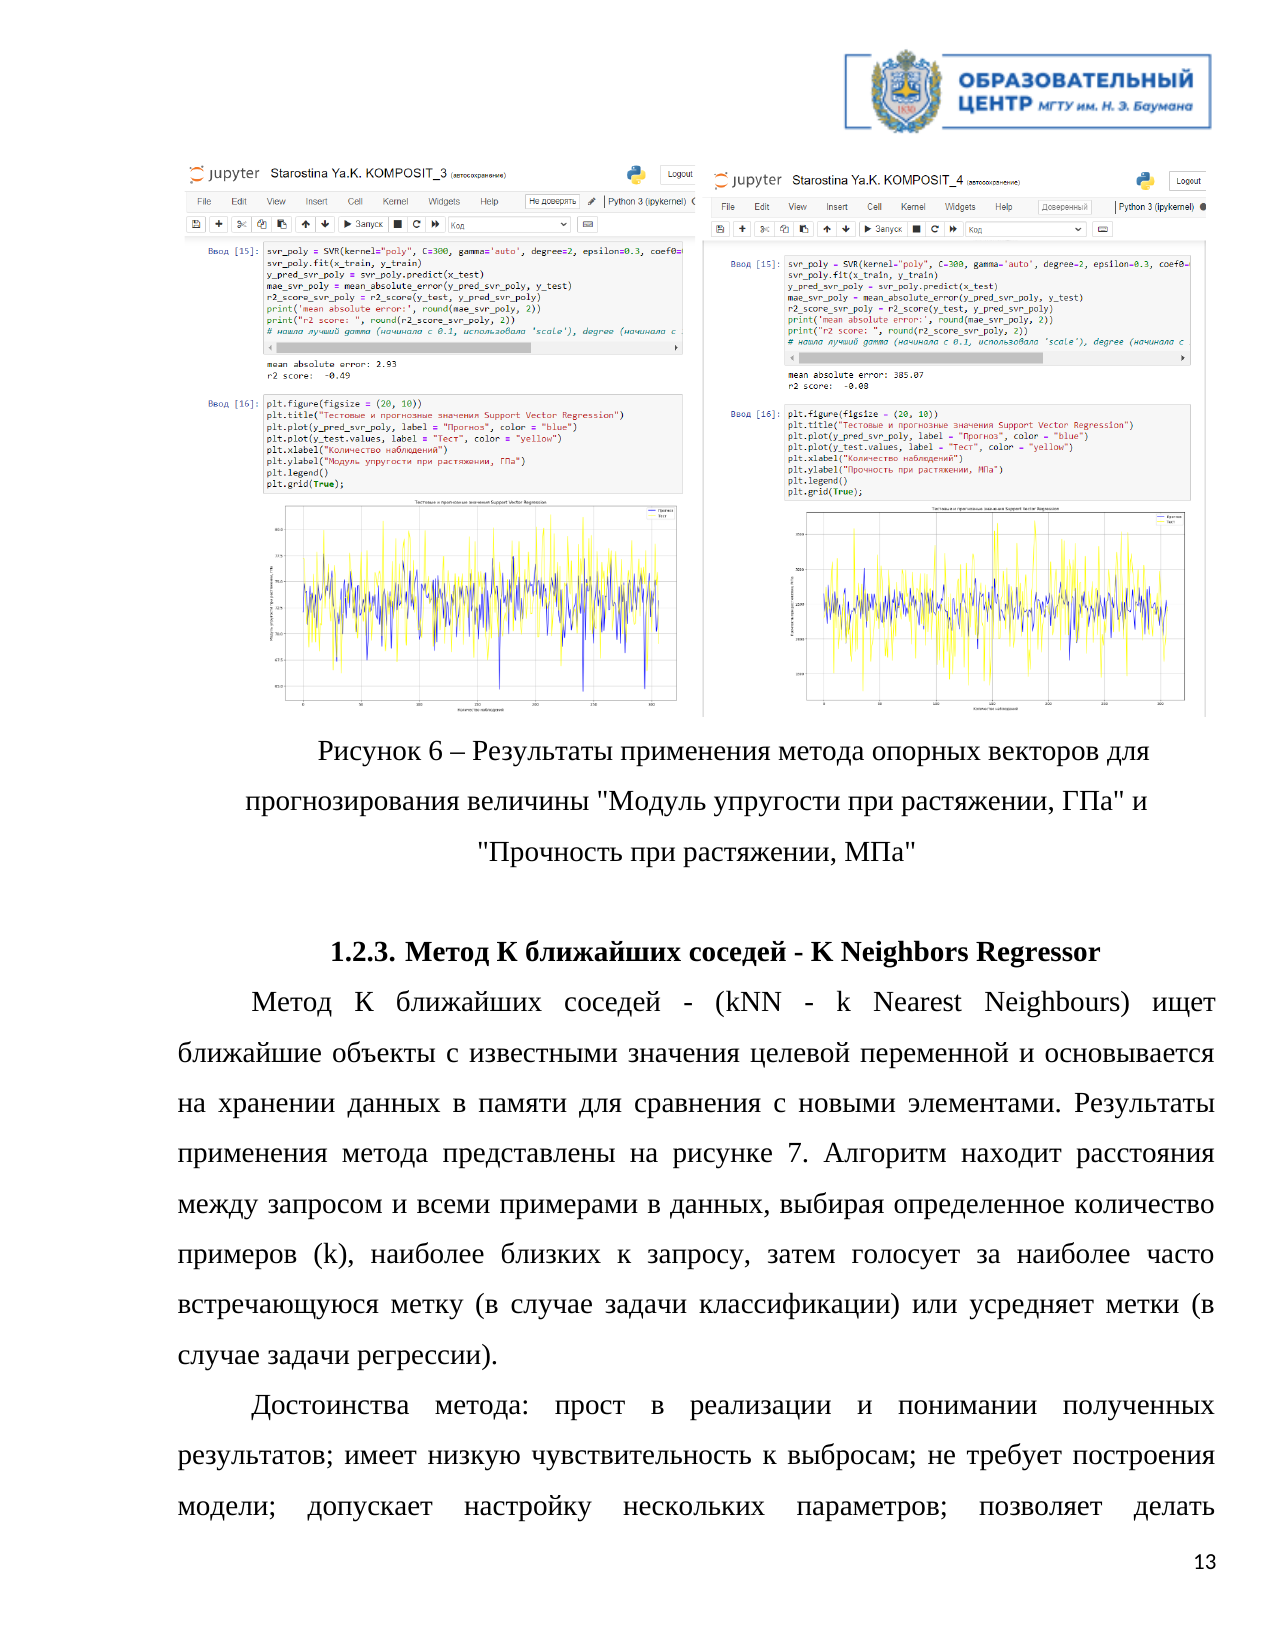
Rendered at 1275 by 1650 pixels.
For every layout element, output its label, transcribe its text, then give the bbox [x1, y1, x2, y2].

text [177, 1387, 1216, 1521]
text Метод К ближайших соседей - (kNN - k Nearest Neighbours) ищет ближайшие объекты с известными значения целевой переменной и основывается на хранении данных в памяти для сравнения с новыми элементами. Результаты применения метода представлены на рисунке 7. Алгоритм находит расстояния между запросом и всеми примерами в данных, выбирая определенное количество примеров (k), наиболее близких к запросу, затем голосует за наиболее часто встречающуюся метку (в случае задачи классификации) или усредняет метки (в случае задачи регрессии). [177, 984, 1216, 1370]
picture [814, 26, 1262, 149]
picture [702, 171, 1206, 717]
list Метод К ближайших соседей - K Neighbors Regressor [215, 934, 1216, 968]
text Рисунок 6 – Результаты применения метода опорных векторов для прогнозирования величины "Модуль упругости при растяжении, ГПа" и "Прочность при растяжении, МПа" [177, 733, 1216, 867]
picture [184, 165, 696, 717]
